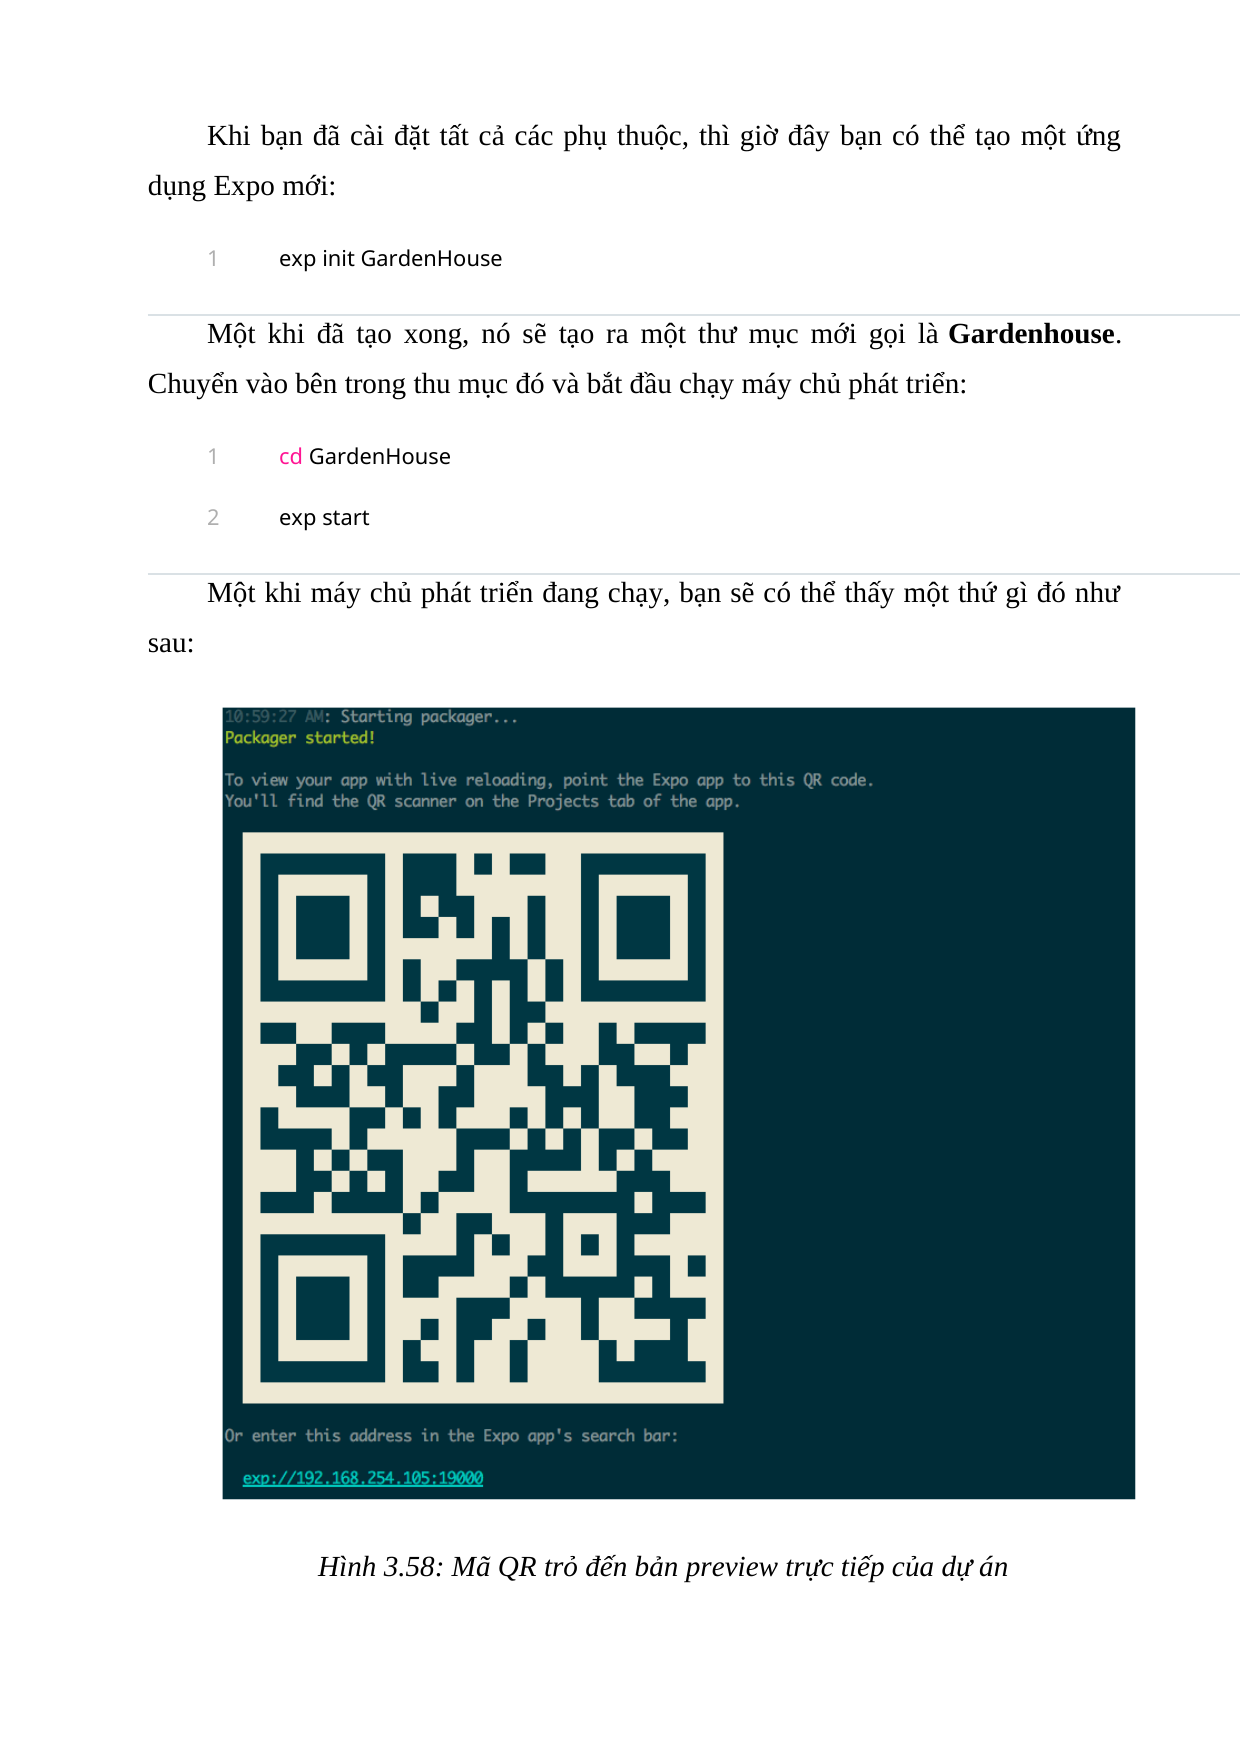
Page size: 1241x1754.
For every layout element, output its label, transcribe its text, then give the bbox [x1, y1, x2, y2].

text Một khi máy chủ phát triển đang chạy, bạn sẽ có thể thấy một thứ gì đó như sau: [148, 575, 1122, 658]
table_header exp init GardenHouse [220, 235, 1240, 314]
table_header 1 [148, 235, 220, 314]
picture [206, 692, 1152, 1516]
table_header cd GardenHouse exp start [220, 433, 1240, 573]
table_header 1 2 [148, 433, 220, 573]
text Khi bạn đã cài đặt tất cả các phụ thuộc, thì giờ đây bạn có thể tạo một ứng dụng Expo mới: [148, 118, 1122, 202]
text Một khi đã tạo xong, nó sẽ tạo ra một thư mục mới gọi là Gardenhouse. Chuyển vào bên trong thu mục đó và bắt đầu chạy máy chủ phát triển: [148, 316, 1122, 399]
